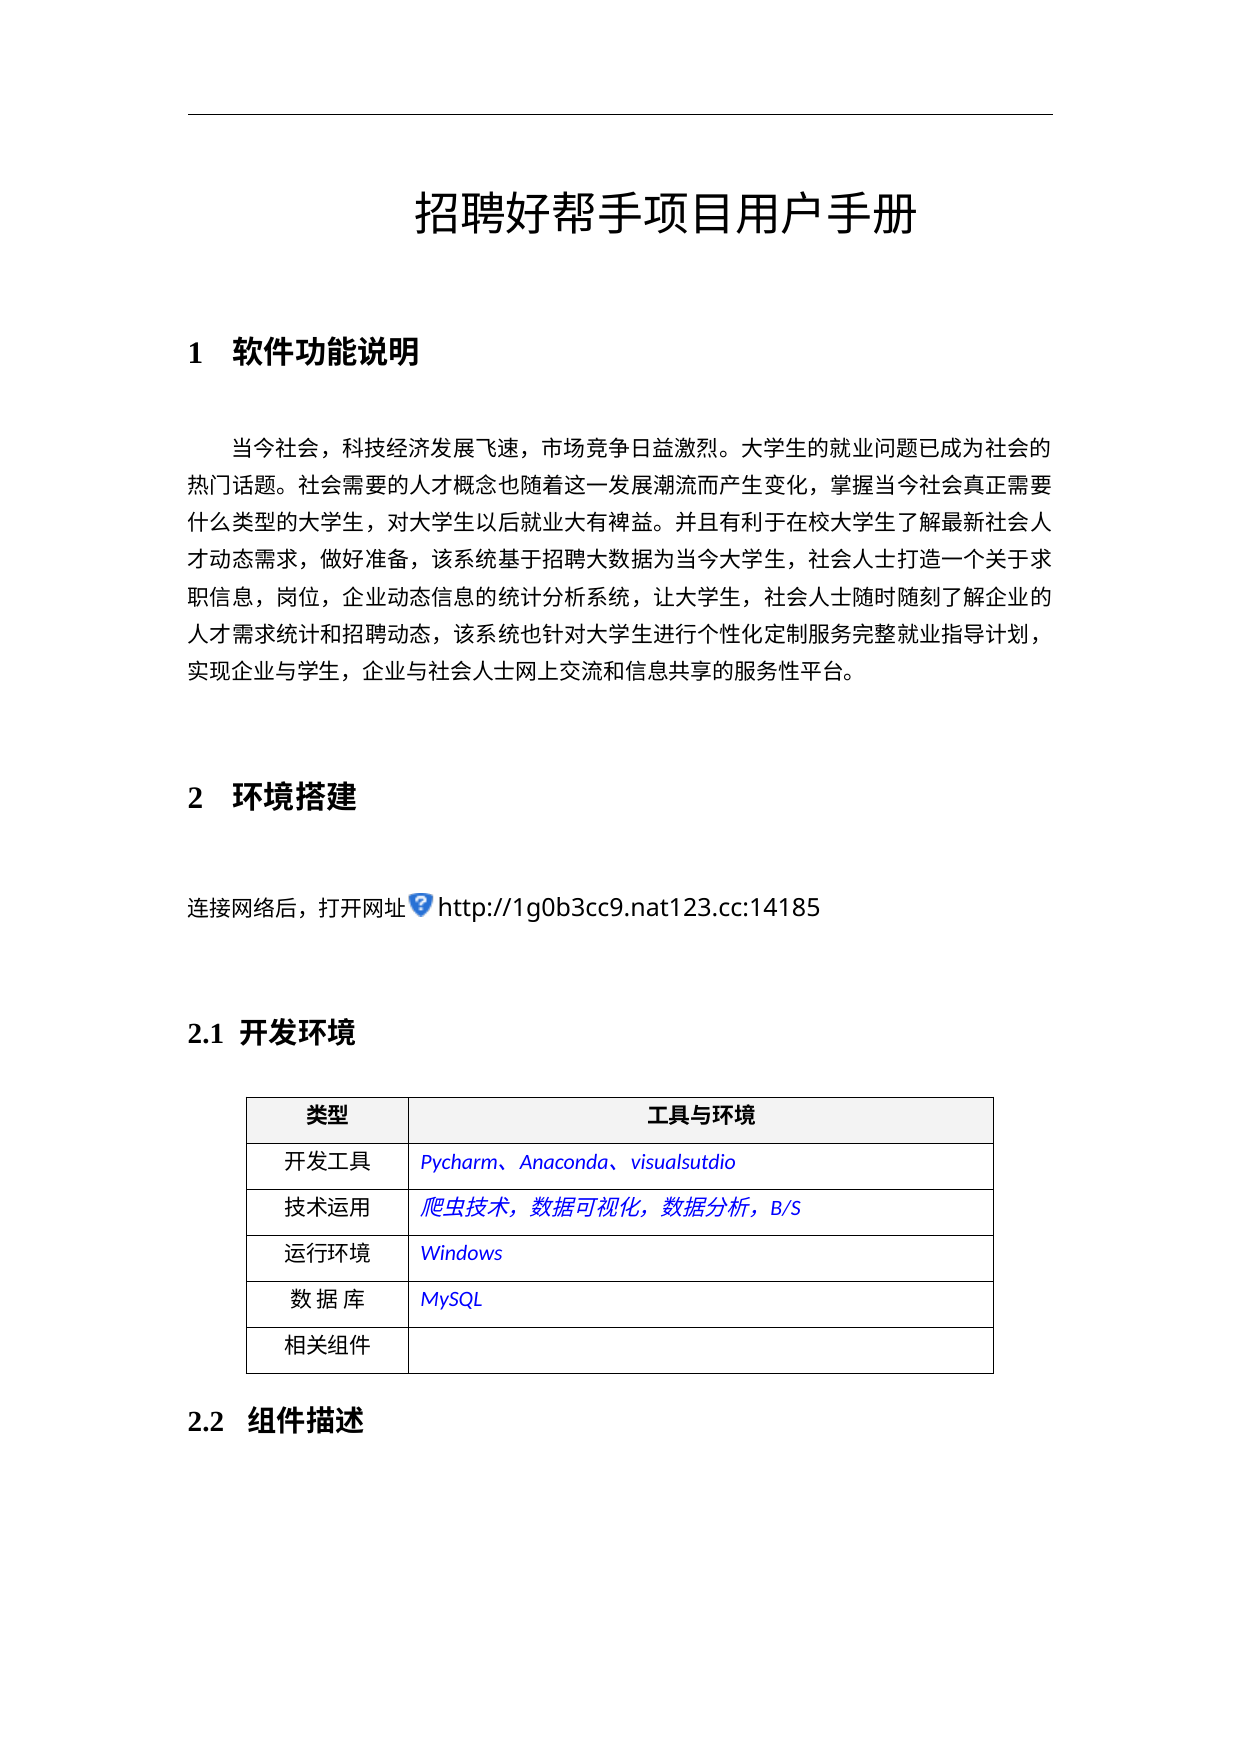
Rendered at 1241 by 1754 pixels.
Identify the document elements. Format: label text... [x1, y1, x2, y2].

text 招聘好帮手项目用户手册 [187, 162, 1053, 259]
table_cell 开发工具 [247, 1144, 408, 1189]
table_cell Windows [409, 1236, 993, 1281]
subtitle 开发环境 [187, 998, 1053, 1063]
text 当今社会，科技经济发展飞速，市场竞争日益激烈。大学生的就业问题已成为社会的热门话题。社会需要的人才概念也随着这一发展潮流而产生变化，掌握当今社会真正需要什么类型的大学生，对大学生以后就业大有裨益。并且有利于在校大学生了解最新社会人才动态需求，做好准备，该系统基于招聘大数据为当今大学生，社会人士打造一个关于求职信息，岗位，企业动态信息的统计分析系统，让大学生，社会人士随时随刻了解企业的人才需求统计和招聘动态，该系统也针对大学生进行个性化定制服务完整就业指导计划，实现企业与学生，企业与社会人士网上交流和信息共享的服务性平台。 [187, 430, 1053, 686]
table_cell [409, 1328, 993, 1373]
subtitle 组件描述 [187, 1386, 1053, 1451]
picture [406, 893, 438, 917]
table_cell 爬虫技术，数据可视化，数据分析，B/S [409, 1190, 993, 1235]
table_cell 运行环境 [247, 1236, 408, 1281]
table_cell 相关组件 [247, 1328, 408, 1373]
table_cell MySQL [409, 1282, 993, 1327]
table_cell Pycharm、Anaconda、visualsutdio [409, 1144, 993, 1189]
table_header 工具与环境 [409, 1098, 993, 1143]
table_cell 技术运用 [247, 1190, 408, 1235]
text 连接网络后，打开网址http://1g0b3cc9.nat123.cc:14185 [187, 874, 1053, 939]
table_header 类型 [247, 1098, 408, 1143]
table_cell 数 据 库 [247, 1282, 408, 1327]
subtitle 软件功能说明 [187, 318, 1053, 383]
subtitle 环境搭建 [187, 762, 1053, 827]
